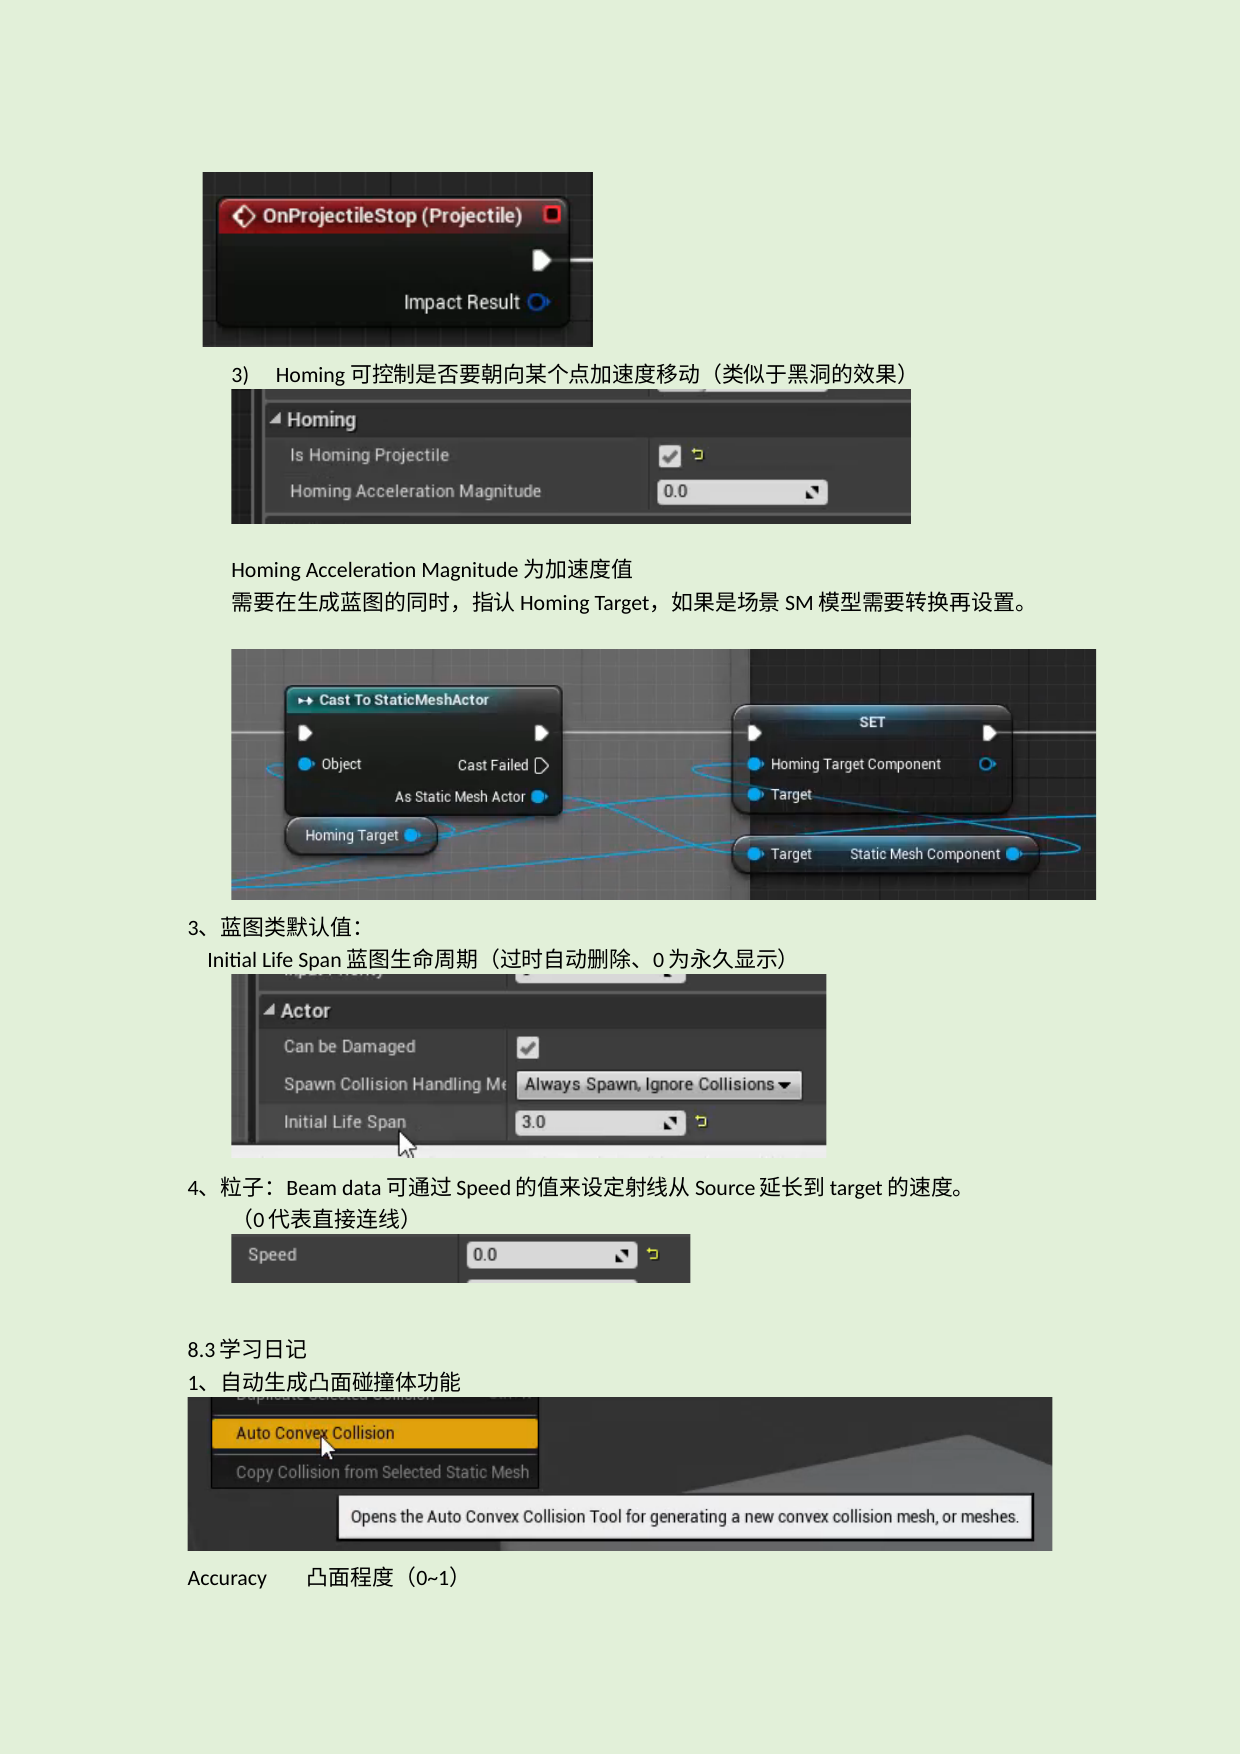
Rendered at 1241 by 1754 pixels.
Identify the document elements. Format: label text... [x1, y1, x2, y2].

picture [231, 1234, 691, 1283]
list 粒子：Beam data 可通过Speed的值来设定射线从Source延长到target的速度。 [187, 1169, 1053, 1202]
list 自动生成凸面碰撞体功能 [187, 1364, 1053, 1397]
picture [202, 172, 593, 347]
picture [231, 649, 1097, 900]
picture [231, 389, 911, 524]
picture [187, 1397, 1053, 1551]
list 蓝图类默认值： [187, 909, 1053, 942]
text Initial Life Span 蓝图生命周期（过时自动删除、0为永久显示） [187, 942, 1053, 974]
text 8.3学习日记 [187, 1332, 1053, 1364]
text 需要在生成蓝图的同时，指认Homing Target，如果是场景SM模型需要转换再设置。 [231, 584, 1053, 617]
text （0代表直接连线） [187, 1202, 1053, 1234]
picture [231, 974, 827, 1158]
text Accuracy 凸面程度（0~1） [187, 1559, 1053, 1592]
text Homing Acceleration Magnitude 为加速度值 [231, 552, 1053, 584]
list Homing 可控制是否要朝向某个点加速度移动（类似于黑洞的效果） [231, 357, 1053, 389]
